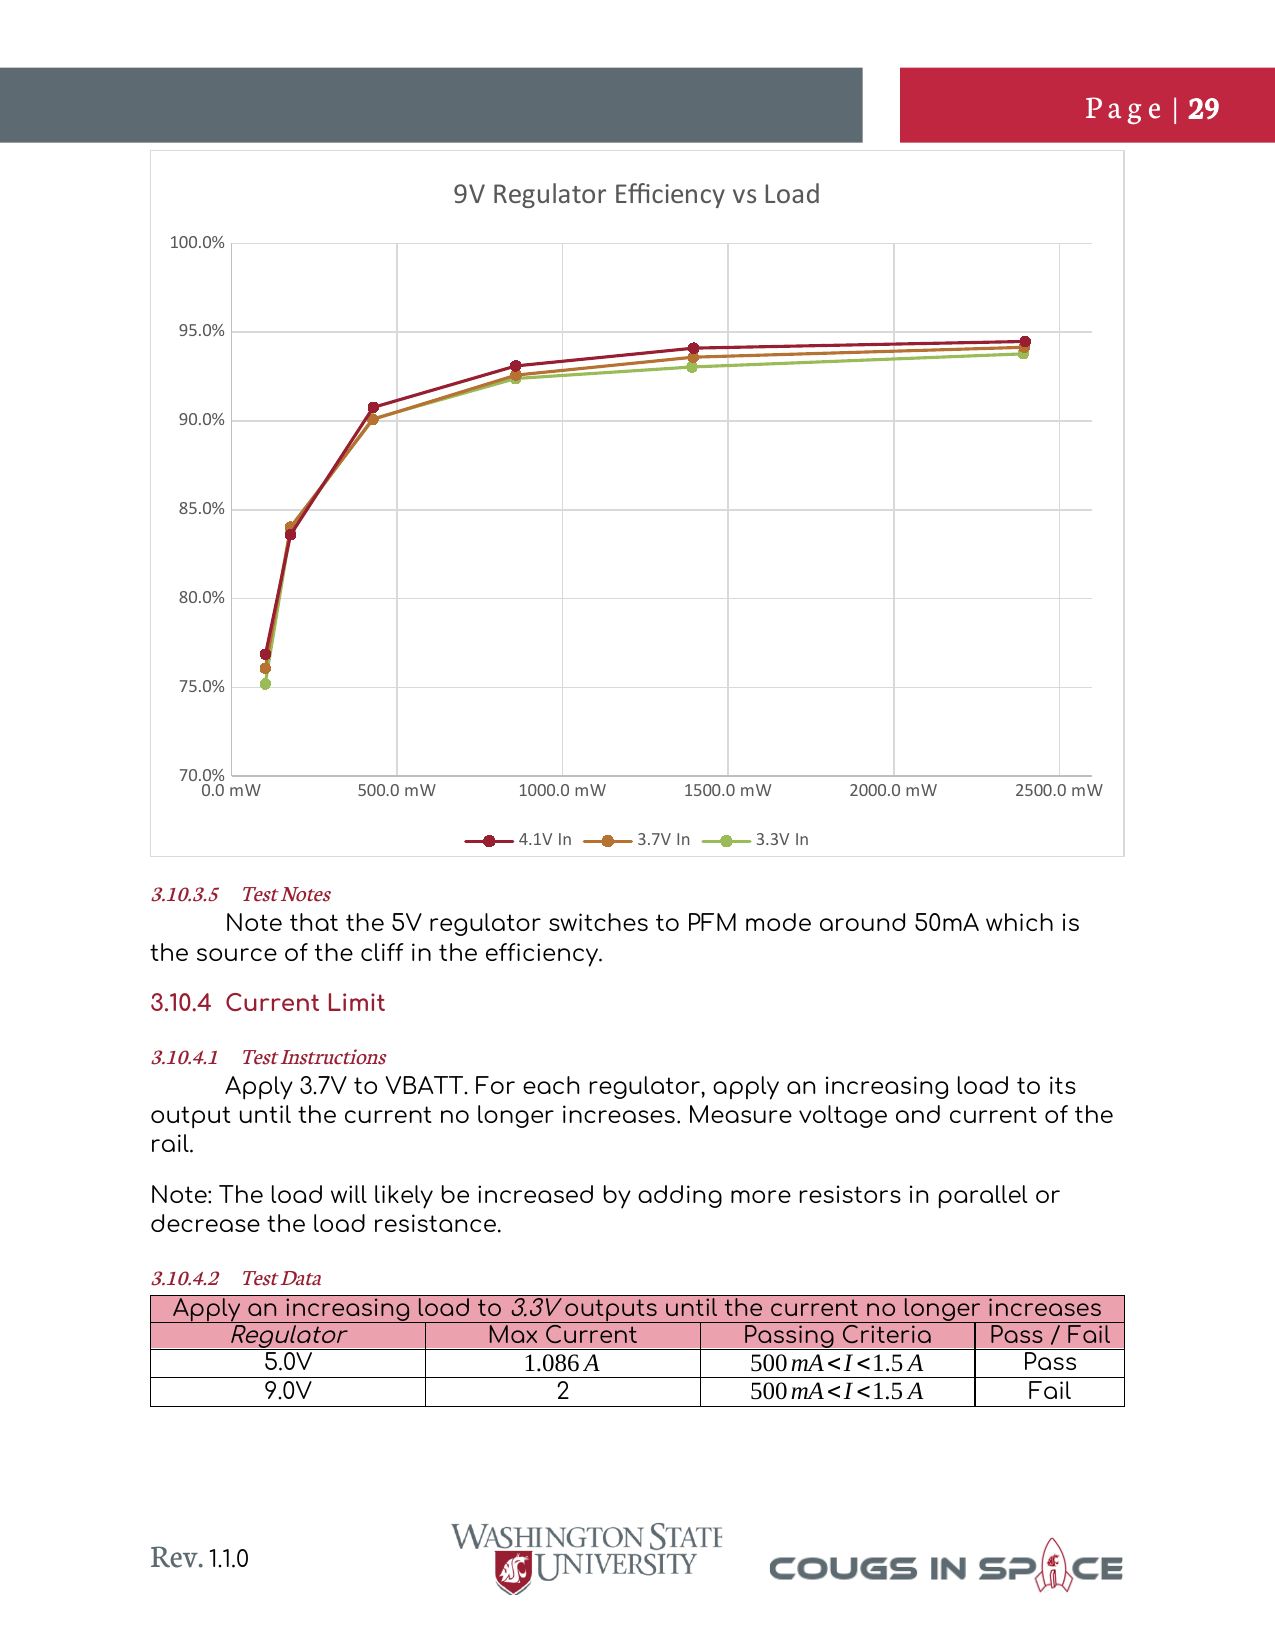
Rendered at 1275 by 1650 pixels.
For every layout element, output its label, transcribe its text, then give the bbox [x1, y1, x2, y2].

table_cell Regulator [151, 1323, 425, 1348]
table_cell Passing Criteria [701, 1323, 974, 1348]
table_cell 9.0V [151, 1378, 425, 1406]
table_cell Pass / Fail [976, 1323, 1124, 1348]
table_cell [701, 1350, 974, 1377]
picture [769, 1537, 1123, 1594]
text Note: The load will likely be increased by adding more resistors in parallel or decrease the load resistance. [150, 1183, 1125, 1238]
table_cell Max Current [426, 1323, 700, 1348]
table_cell [701, 1378, 974, 1406]
table_cell Fail [976, 1378, 1124, 1406]
table_cell Pass [976, 1350, 1124, 1377]
subtitle Current Limit [150, 991, 1125, 1016]
subtitle Test Notes [150, 878, 1125, 907]
text Note that the 5V regulator switches to PFM mode around 50mA which is the source of the cliff in the efficiency. [150, 911, 1125, 966]
subtitle Test Data [150, 1262, 1125, 1291]
table_header Apply an increasing load to 3.3V outputs until the current no longer increases [151, 1296, 1124, 1322]
table_cell 2 [426, 1378, 700, 1406]
table_cell 5.0V [151, 1350, 425, 1377]
text Apply 3.7V to VBATT. For each regulator, apply an increasing load to its output until the current no longer increases. Measure voltage and current of the rail. [150, 1074, 1125, 1158]
picture [450, 1522, 723, 1595]
subtitle Test Instructions [150, 1041, 1125, 1070]
table_cell [426, 1350, 700, 1377]
